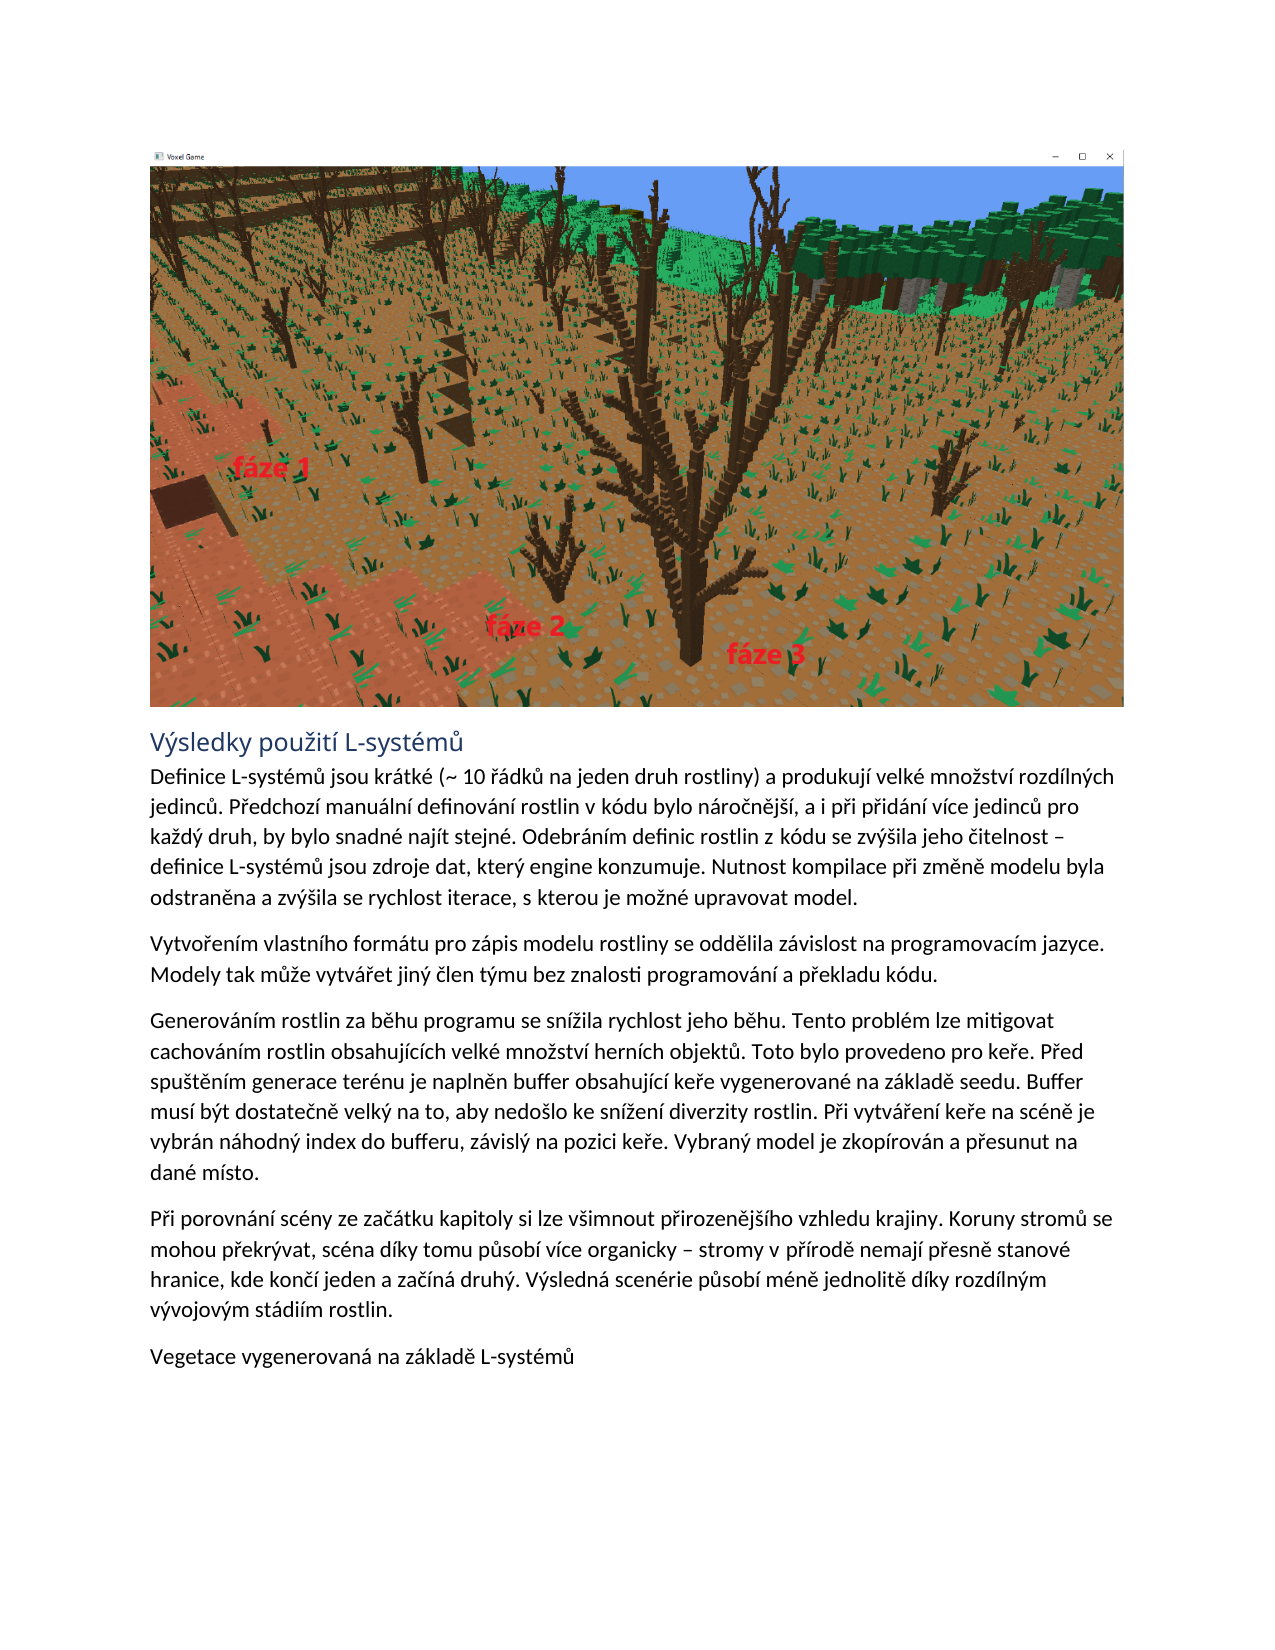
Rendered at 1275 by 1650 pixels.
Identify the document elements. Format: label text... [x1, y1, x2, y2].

text Definice L-systémů jsou krátké (~ 10 řádků na jeden druh rostliny) a produkují velké množství rozdílných jedinců. Předchozí manuální definování rostlin v kódu bylo náročnější, a i při přidání více jedinců pro každý druh, by bylo snadné najít stejné. Odebráním definic rostlin z kódu se zvýšila jeho čitelnost – definice L-systémů jsou zdroje dat, který engine konzumuje. Nutnost kompilace při změně modelu byla odstraněna a zvýšila se rychlost iterace, s kterou je možné upravovat model. [150, 762, 1125, 911]
text Generováním rostlin za běhu programu se snížila rychlost jeho běhu. Tento problém lze mitigovat cachováním rostlin obsahujících velké množství herních objektů. Toto bylo provedeno pro keře. Před spuštěním generace terénu je naplněn buffer obsahující keře vygenerované na základě seedu. Buffer musí být dostatečně velký na to, aby nedošlo ke snížení diverzity rostlin. Při vytváření keře na scéně je vybrán náhodný index do bufferu, závislý na pozici keře. Vybraný model je zkopírován a přesunut na dané místo. [150, 1007, 1125, 1186]
subtitle Výsledky použití L-systémů [150, 725, 1125, 759]
text Vytvořením vlastního formátu pro zápis modelu rostliny se oddělila závislost na programovacím jazyce. Modely tak může vytvářet jiný člen týmu bez znalosti programování a překladu kódu. [150, 929, 1125, 988]
picture [150, 150, 1124, 707]
text Při porovnání scény ze začátku kapitoly si lze všimnout přirozenějšího vzhledu krajiny. Koruny stromů se mohou překrývat, scéna díky tomu působí více organicky – stromy v přírodě nemají přesně stanové hranice, kde končí jeden a začíná druhý. Výsledná scenérie působí méně jednolitě díky rozdílným vývojovým stádiím rostlin. [150, 1204, 1125, 1323]
text Vegetace vygenerovaná na základě L-systémů [150, 1342, 1125, 1370]
